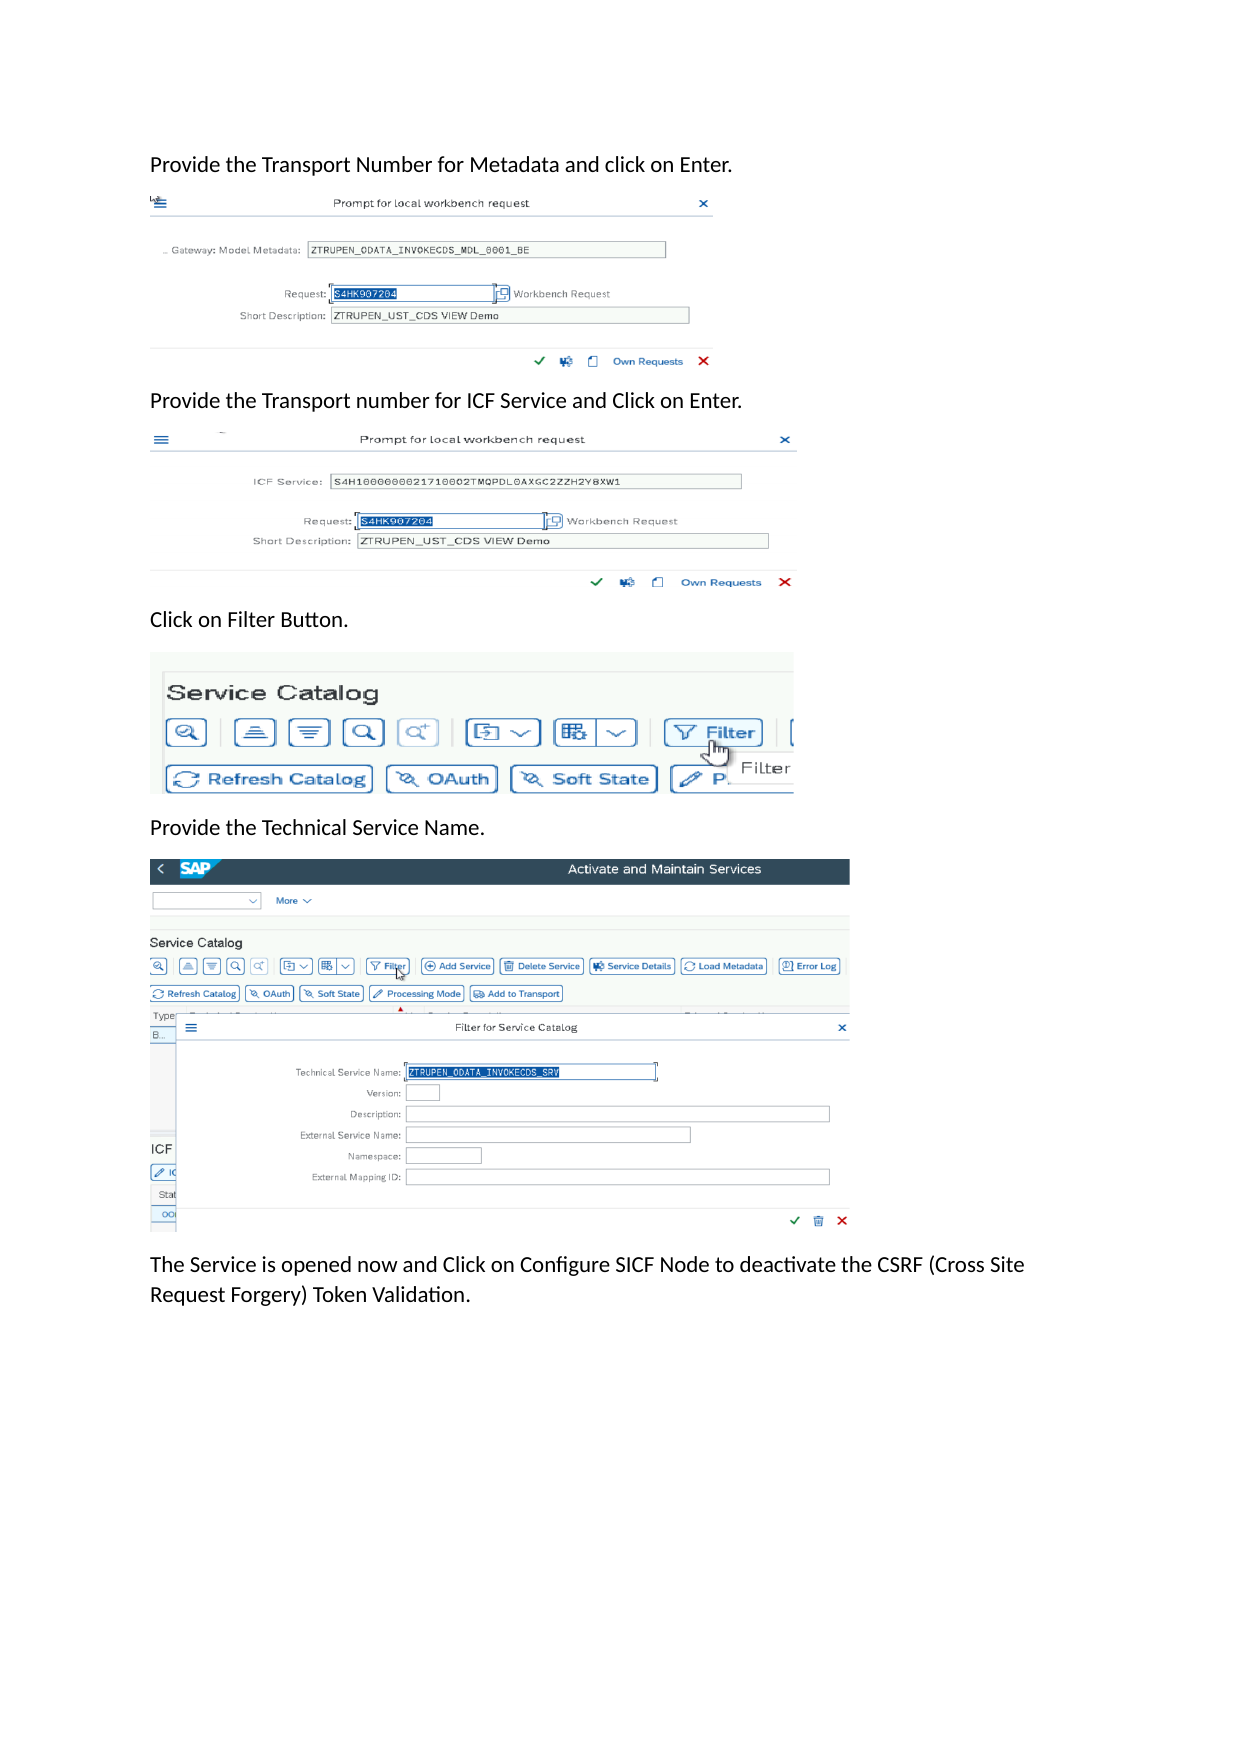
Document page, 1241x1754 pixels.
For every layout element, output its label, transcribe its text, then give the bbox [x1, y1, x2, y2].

picture [150, 859, 850, 1232]
picture [150, 432, 797, 587]
text Provide the Transport number for ICF Service and Click on Enter. [150, 386, 1090, 414]
picture [150, 652, 794, 794]
text Click on Filter Button. [150, 605, 1090, 633]
picture [150, 196, 713, 367]
text Provide the Transport Number for Metadata and click on Enter. [150, 150, 1090, 178]
text The Service is opened now and Click on Configure SICF Node to deactivate the CSRF (Cross Site Request Forgery) Token Validation. [150, 1250, 1090, 1308]
text Provide the Technical Service Name. [150, 813, 1090, 841]
